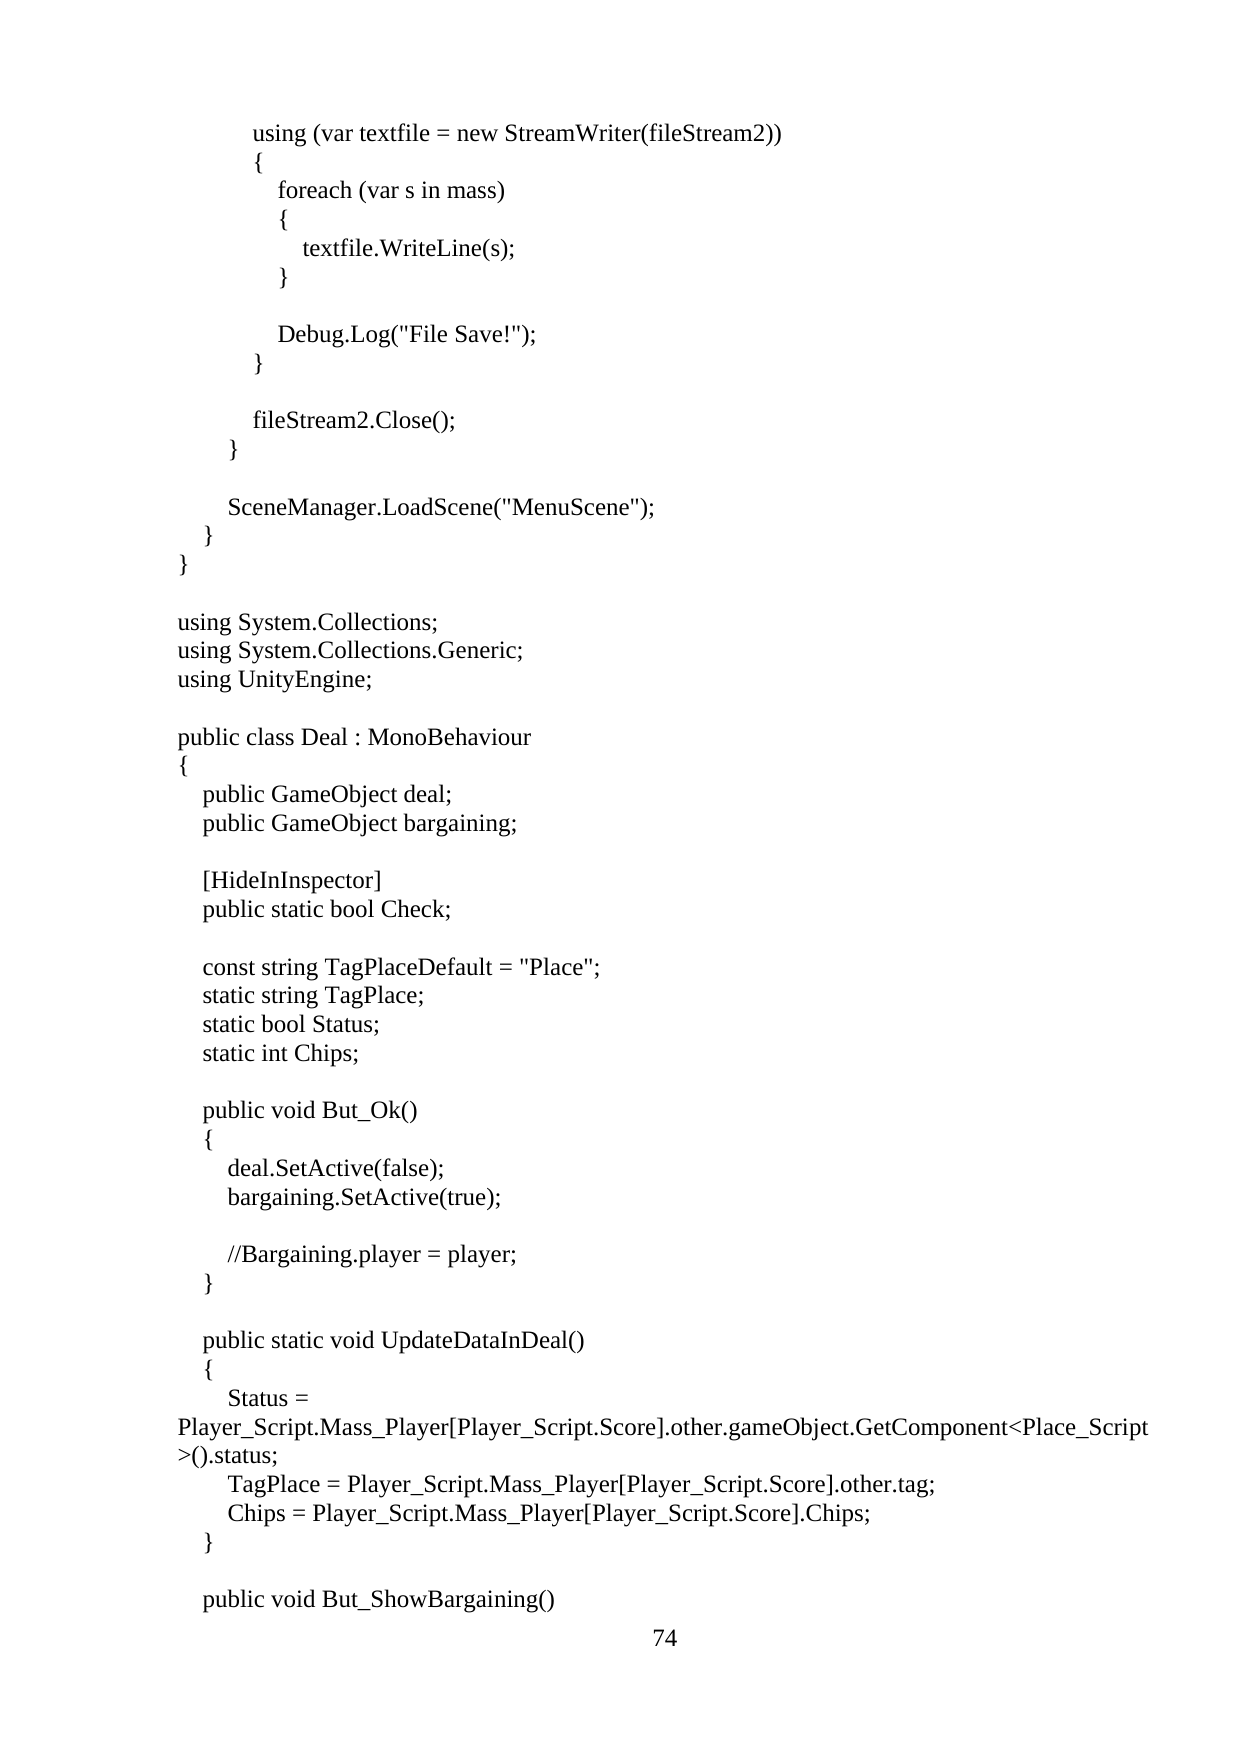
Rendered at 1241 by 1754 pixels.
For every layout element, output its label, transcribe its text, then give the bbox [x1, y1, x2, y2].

text { [177, 751, 1152, 779]
text { [177, 147, 1152, 176]
text } [177, 549, 1152, 578]
text public void But_Ok() [177, 1096, 1152, 1124]
text public static void UpdateDataInDeal() [177, 1326, 1152, 1354]
text SceneManager.LoadScene("MenuScene"); [177, 492, 1152, 521]
text foreach (var s in mass) [177, 176, 1152, 204]
text deal.SetActive(false); [177, 1153, 1152, 1182]
text fileStream2.Close(); [177, 406, 1152, 434]
text public GameObject bargaining; [177, 808, 1152, 837]
text static string TagPlace; [177, 981, 1152, 1009]
text } [177, 262, 1152, 291]
text using UnityEngine; [177, 664, 1152, 693]
text using (var textfile = new StreamWriter(fileStream2)) [177, 118, 1152, 147]
text [HideInInspector] [177, 866, 1152, 894]
text } [177, 1527, 1152, 1556]
text using System.Collections; [177, 607, 1152, 636]
text TagPlace = Player_Script.Mass_Player[Player_Script.Score].other.tag; [177, 1469, 1152, 1498]
text } [177, 348, 1152, 377]
text Chips = Player_Script.Mass_Player[Player_Script.Score].Chips; [177, 1498, 1152, 1527]
text } [177, 1268, 1152, 1297]
text public static bool Check; [177, 894, 1152, 923]
text static int Chips; [177, 1038, 1152, 1067]
text bargaining.SetActive(true); [177, 1182, 1152, 1211]
text { [177, 1124, 1152, 1153]
text public class Deal : MonoBehaviour [177, 722, 1152, 751]
text //Bargaining.player = player; [177, 1239, 1152, 1268]
text Status = Player_Script.Mass_Player[Player_Script.Score].other.gameObject.GetComponent<Place_Script>().status; [177, 1383, 1152, 1469]
text { [177, 1354, 1152, 1383]
text public GameObject deal; [177, 779, 1152, 808]
text const string TagPlaceDefault = "Place"; [177, 952, 1152, 981]
text using System.Collections.Generic; [177, 636, 1152, 664]
text textfile.WriteLine(s); [177, 233, 1152, 262]
text } [177, 434, 1152, 463]
text Debug.Log("File Save!"); [177, 319, 1152, 348]
text } [177, 521, 1152, 549]
text static bool Status; [177, 1009, 1152, 1038]
text { [177, 204, 1152, 233]
text public void But_ShowBargaining() [177, 1584, 1152, 1613]
